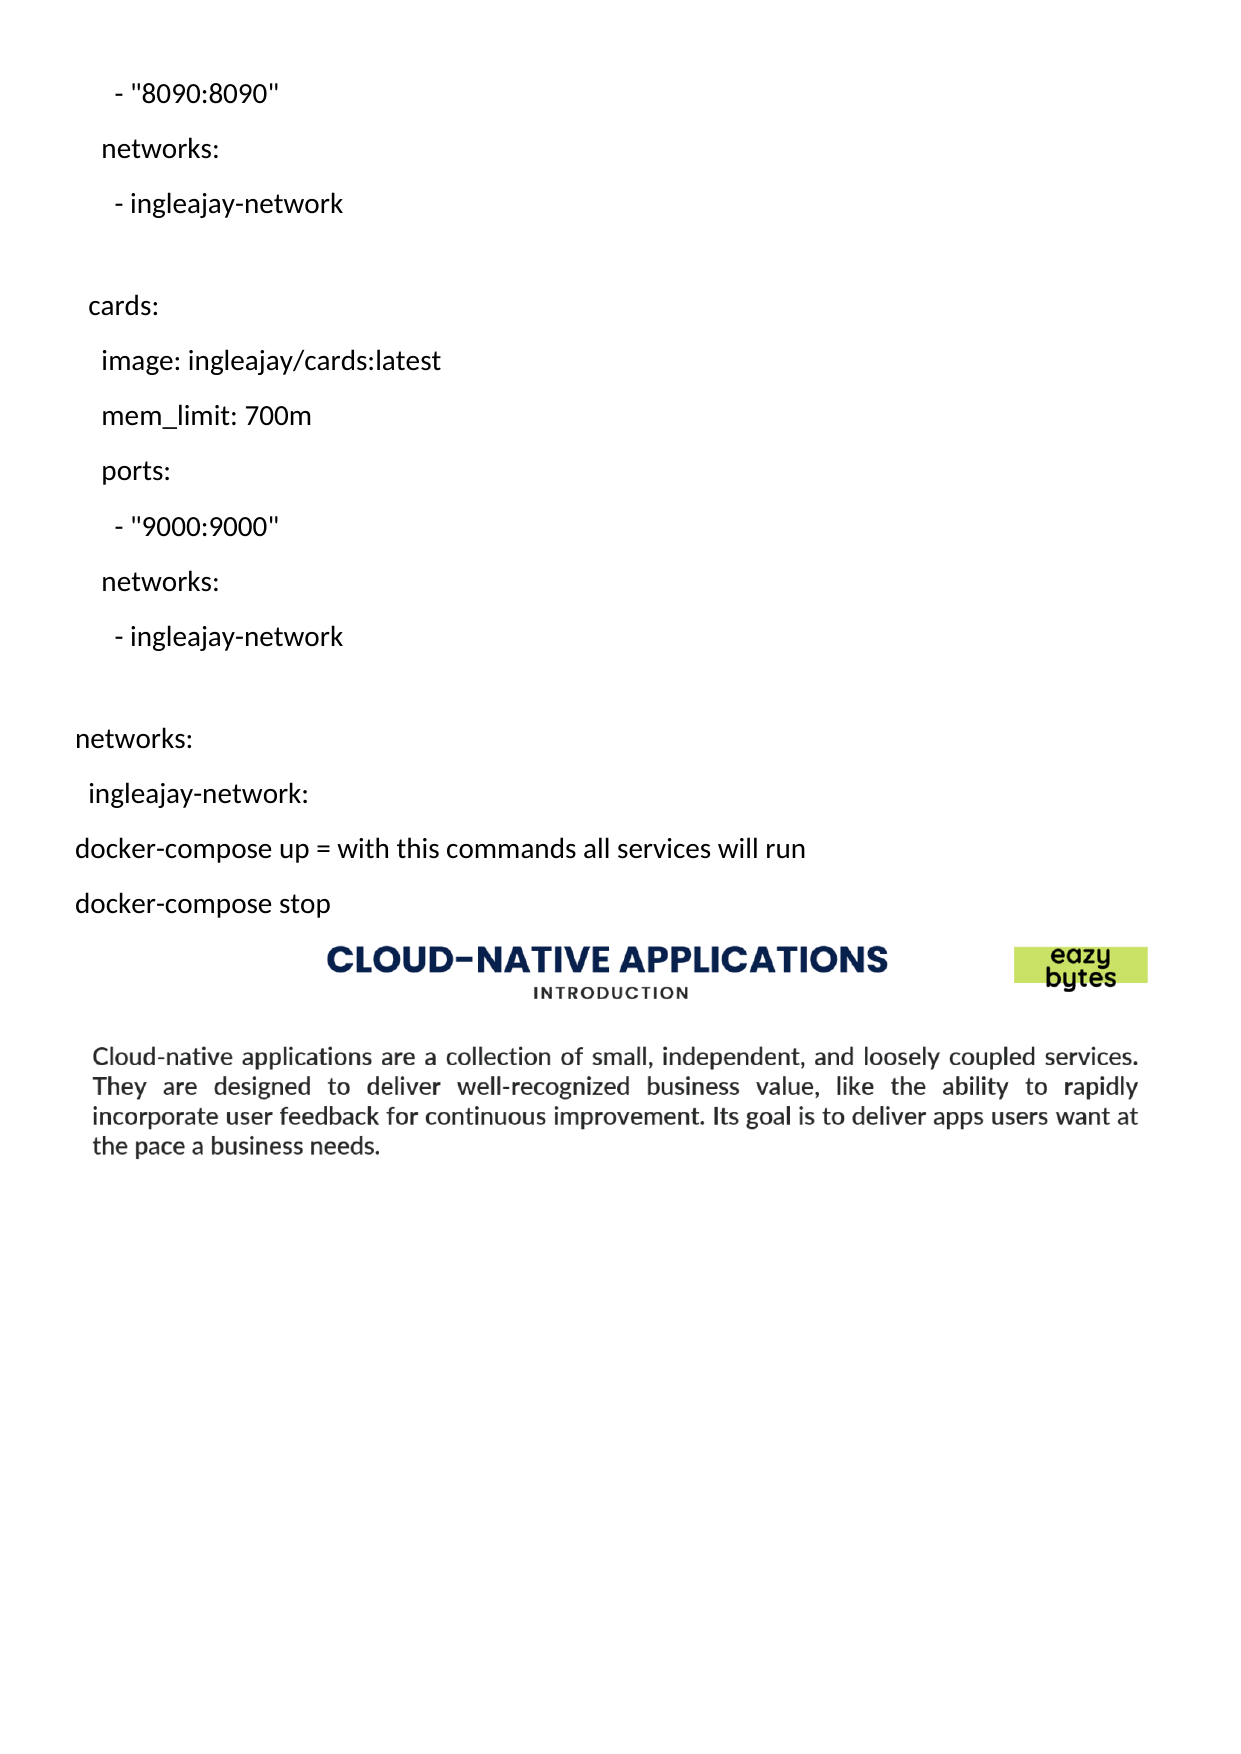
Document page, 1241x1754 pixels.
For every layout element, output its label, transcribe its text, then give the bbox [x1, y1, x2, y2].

text docker-compose up = with this commands all services will run [75, 830, 1165, 866]
text networks: [75, 130, 1165, 166]
text - ingleajay-network [75, 618, 1165, 653]
picture [75, 940, 1166, 1171]
text - ingleajay-network [75, 185, 1165, 221]
text networks: [75, 563, 1165, 598]
text image: ingleajay/cards:latest [75, 342, 1165, 378]
text networks: [75, 720, 1165, 755]
text ports: [75, 452, 1165, 488]
text - "9000:9000" [75, 508, 1165, 543]
text mem_limit: 700m [75, 397, 1165, 433]
text ingleajay-network: [75, 775, 1165, 811]
text docker-compose stop [75, 885, 1165, 921]
text - "8090:8090" [75, 75, 1165, 111]
text cards: [75, 287, 1165, 323]
